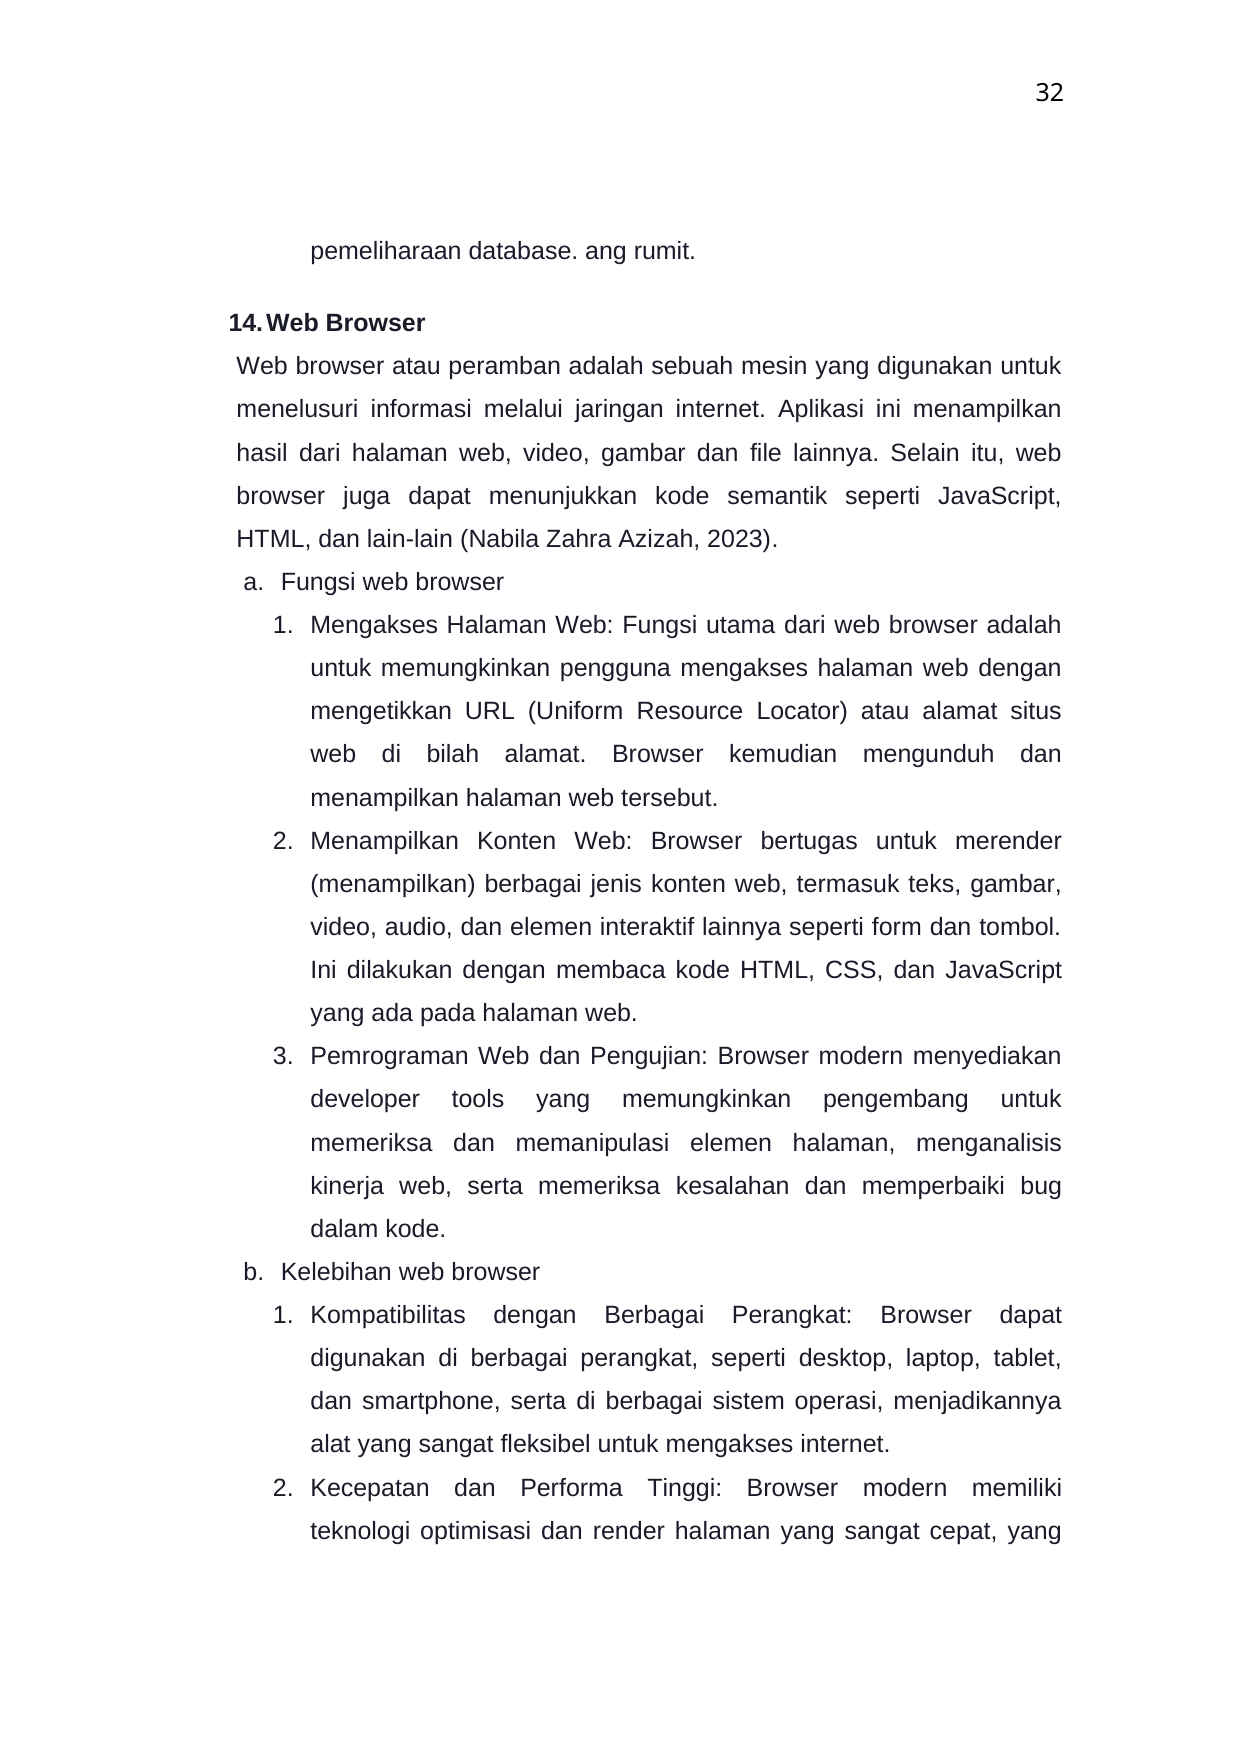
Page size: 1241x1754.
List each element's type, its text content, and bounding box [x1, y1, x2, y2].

list Kelebihan web browser [243, 1257, 1063, 1286]
list Fungsi web browser [243, 567, 1063, 596]
list Web Browser [228, 308, 1063, 337]
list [273, 1472, 1063, 1544]
list Pemrograman Web dan Pengujian: Browser modern menyediakan developer tools yang memungkinkan pengembang untuk memeriksa dan memanipulasi elemen halaman, menganalisis kinerja web, serta memeriksa kesalahan dan memperbaiki bug dalam kode. [273, 1041, 1063, 1242]
text Web browser atau peramban adalah sebuah mesin yang digunakan untuk menelusuri informasi melalui jaringan internet. Aplikasi ini menampilkan hasil dari halaman web, video, gambar dan file lainnya. Selain itu, web browser juga dapat menunjukkan kode semantik seperti JavaScript, HTML, dan lain-lain . [236, 351, 1063, 552]
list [273, 236, 1063, 265]
list Mengakses Halaman Web: Fungsi utama dari web browser adalah untuk memungkinkan pengguna mengakses halaman web dengan mengetikkan URL (Uniform Resource Locator) atau alamat situs web di bilah alamat. Browser kemudian mengunduh dan menampilkan halaman web tersebut. [273, 610, 1063, 811]
list Menampilkan Konten Web: Browser bertugas untuk merender (menampilkan) berbagai jenis konten web, termasuk teks, gambar, video, audio, dan elemen interaktif lainnya seperti form dan tombol. Ini dilakukan dengan membaca kode HTML, CSS, dan JavaScript yang ada pada halaman web. [273, 826, 1063, 1027]
list Kompatibilitas dengan Berbagai Perangkat: Browser dapat digunakan di berbagai perangkat, seperti desktop, laptop, tablet, dan smartphone, serta di berbagai sistem operasi, menjadikannya alat yang sangat fleksibel untuk mengakses internet. [273, 1300, 1063, 1458]
